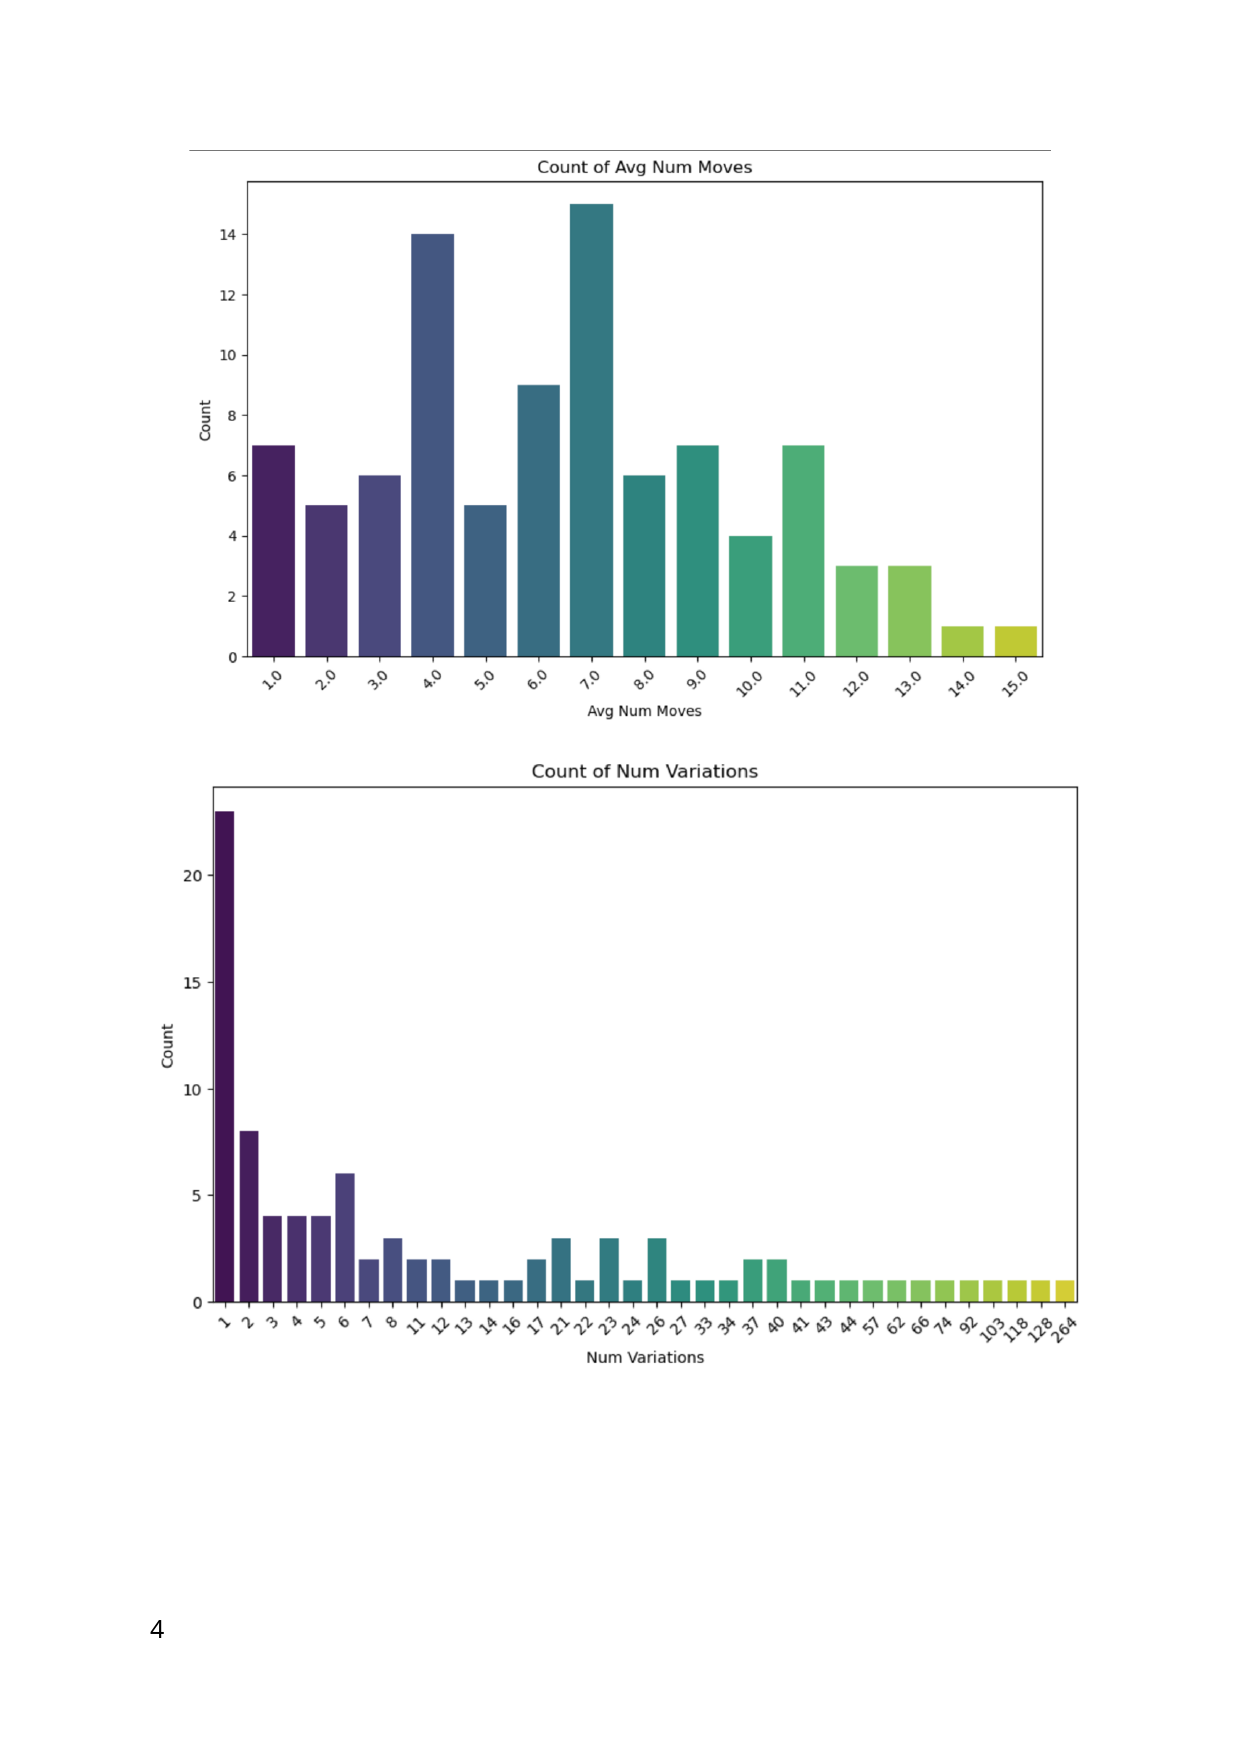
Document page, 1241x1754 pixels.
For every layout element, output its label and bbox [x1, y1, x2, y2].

picture [189, 150, 1051, 727]
picture [150, 755, 1091, 1375]
